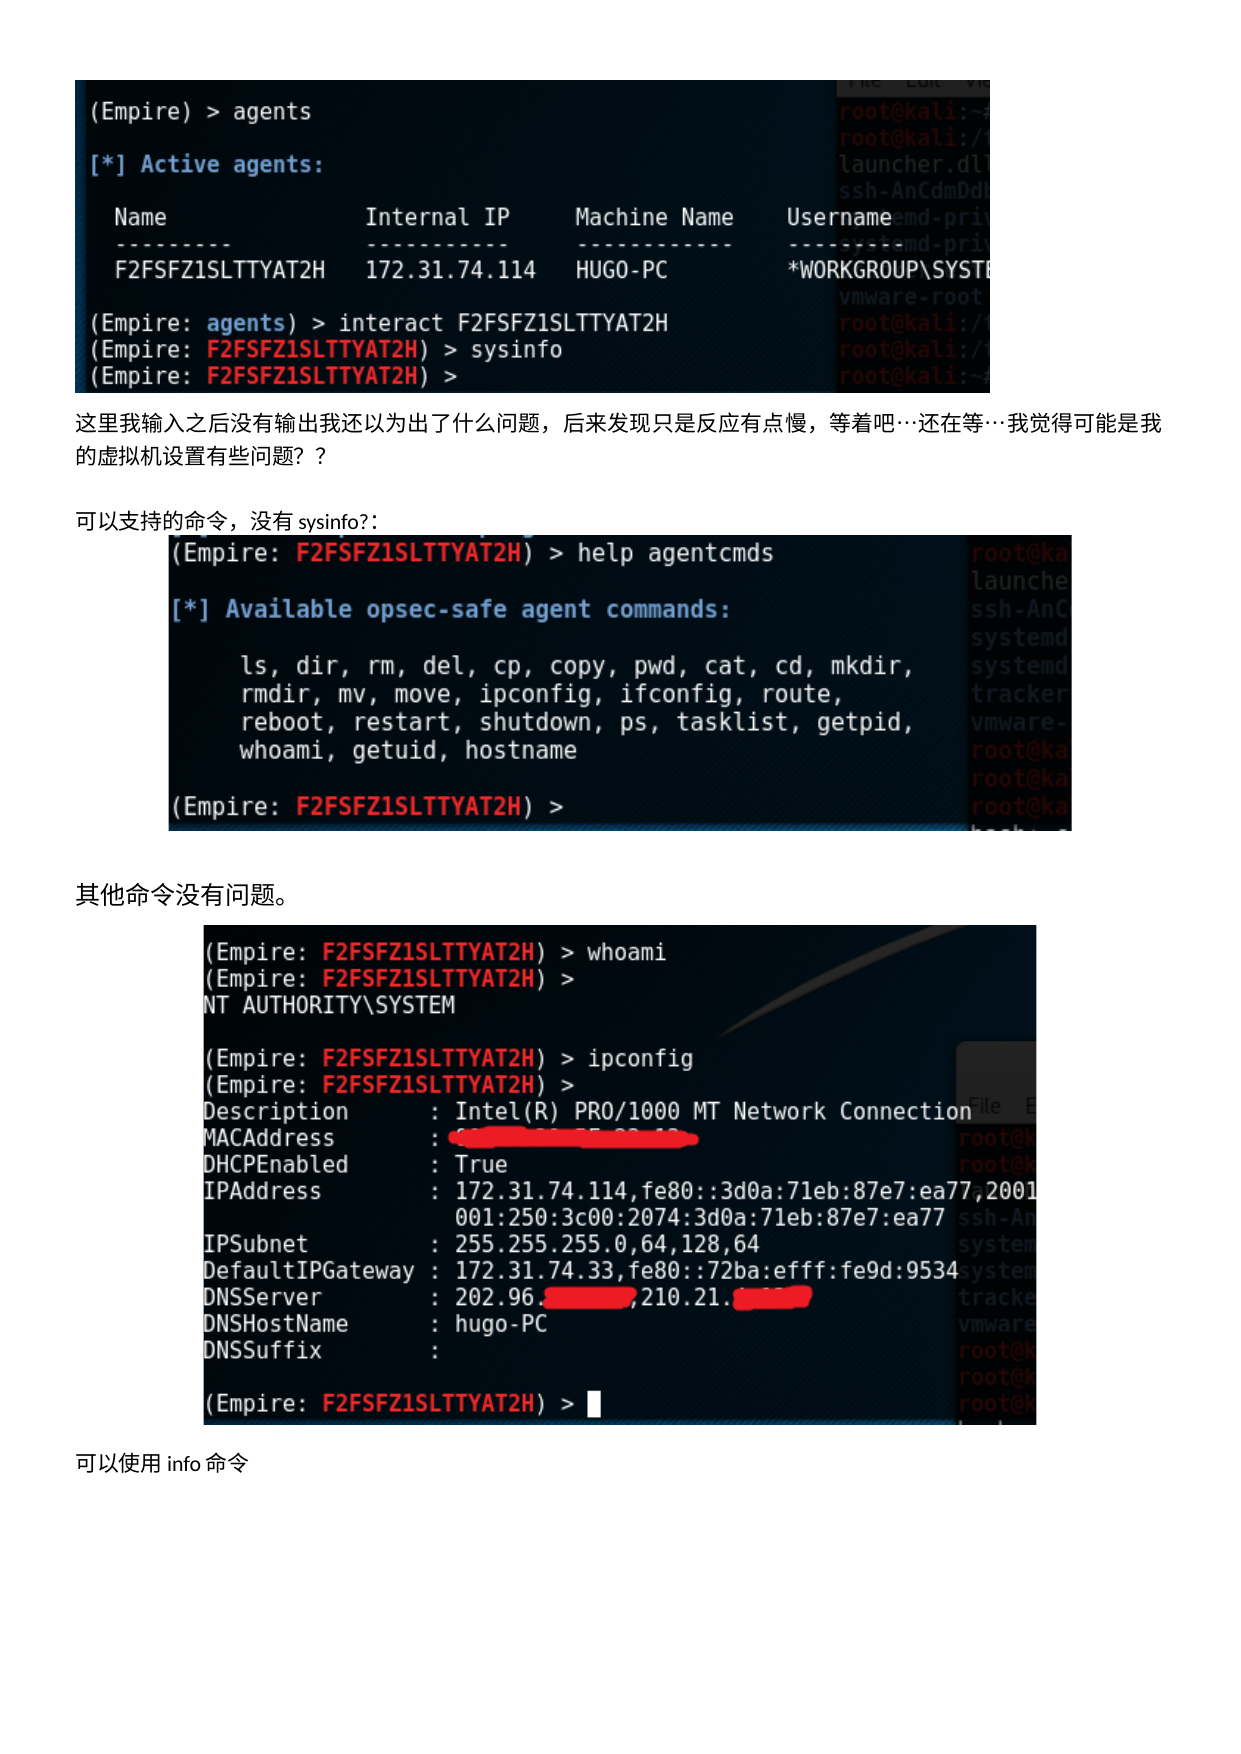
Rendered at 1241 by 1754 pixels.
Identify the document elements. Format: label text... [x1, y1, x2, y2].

picture [203, 925, 1037, 1425]
picture [168, 535, 1072, 831]
picture [75, 80, 990, 393]
text 可以支持的命令，没有sysinfo?： [75, 503, 1165, 536]
text 其他命令没有问题。 [75, 861, 1165, 926]
text 可以使用info命令 [75, 1446, 1165, 1478]
text 这里我输入之后没有输出我还以为出了什么问题，后来发现只是反应有点慢，等着吧…还在等…我觉得可能是我的虚拟机设置有些问题？？ [75, 406, 1165, 471]
